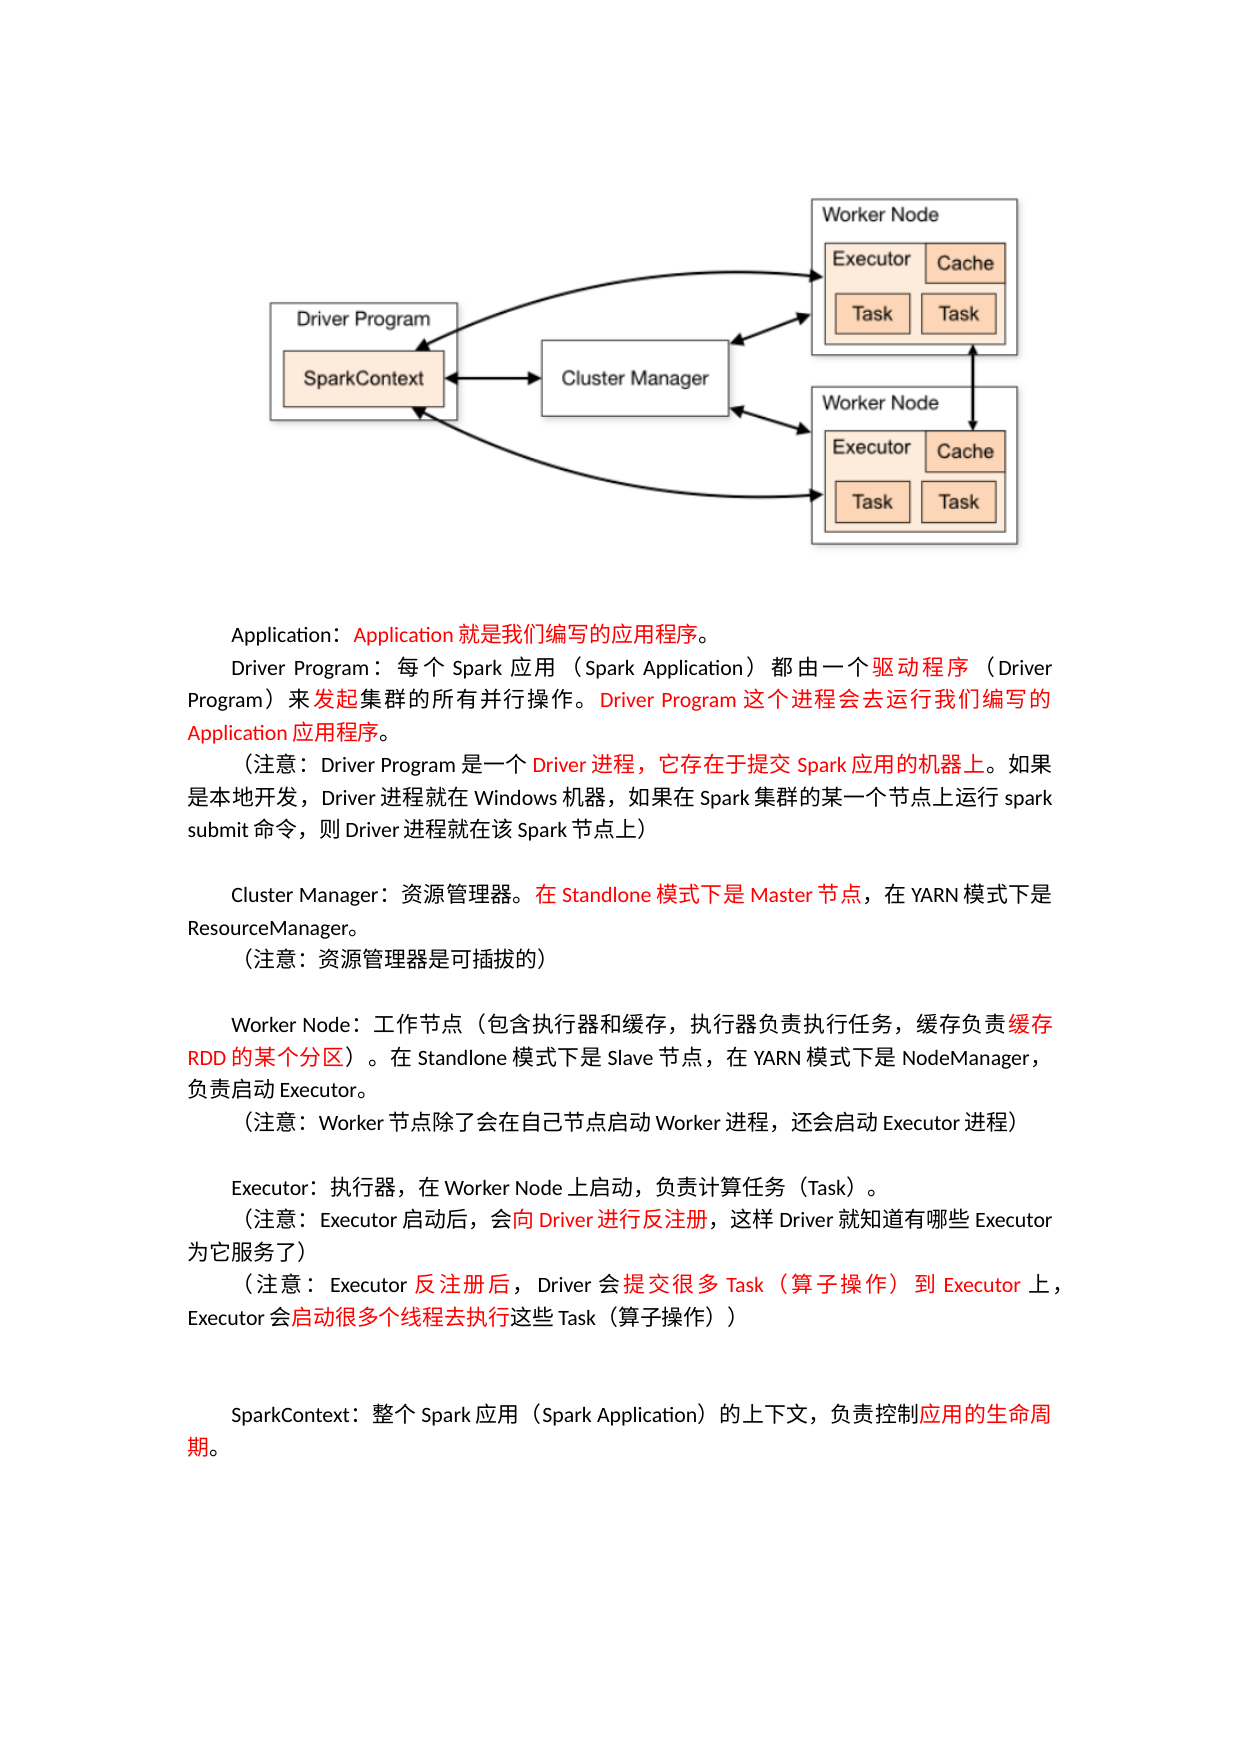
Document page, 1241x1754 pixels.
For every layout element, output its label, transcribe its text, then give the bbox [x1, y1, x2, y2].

text （注意：Executor反注册后，Driver会提交很多Task（算子操作）到Executor上，Executor会启动很多个线程去执行这些Task（算子操作）） [187, 1267, 1053, 1332]
text （注意：资源管理器是可插拔的） [187, 942, 1053, 974]
text Cluster Manager：资源管理器。在Standlone模式下是Master节点，在YARN模式下是ResourceManager。 [187, 877, 1053, 942]
text （注意：Worker节点除了会在自己节点启动Worker进程，还会启动Executor进程） [187, 1104, 1053, 1137]
text Executor：执行器，在Worker Node上启动，负责计算任务（Task）。 [187, 1169, 1053, 1202]
text Driver Program：每个Spark应用（Spark Application）都由一个驱动程序（Driver Program）来发起集群的所有并行操作。Driver Program这个进程会去运行我们编写的Application应用程序。 [187, 649, 1053, 747]
picture [231, 162, 1097, 574]
text SparkContext：整个Spark应用（Spark Application）的上下文，负责控制应用的生命周期。 [187, 1397, 1053, 1462]
text （注意：Executor启动后，会向Driver进行反注册，这样Driver就知道有哪些Executor为它服务了） [187, 1202, 1053, 1267]
text （注意：Driver Program是一个Driver进程，它存在于提交Spark应用的机器上。如果是本地开发，Driver进程就在Windows机器，如果在Spark集群的某一个节点上运行spark submit命令，则Driver进程就在该Spark节点上） [187, 747, 1053, 844]
text Worker Node：工作节点（包含执行器和缓存，执行器负责执行任务，缓存负责缓存RDD的某个分区）。在Standlone模式下是Slave节点，在YARN模式下是NodeManager，负责启动Executor。 [187, 1007, 1053, 1104]
text Application：Application就是我们编写的应用程序。 [187, 617, 1053, 649]
